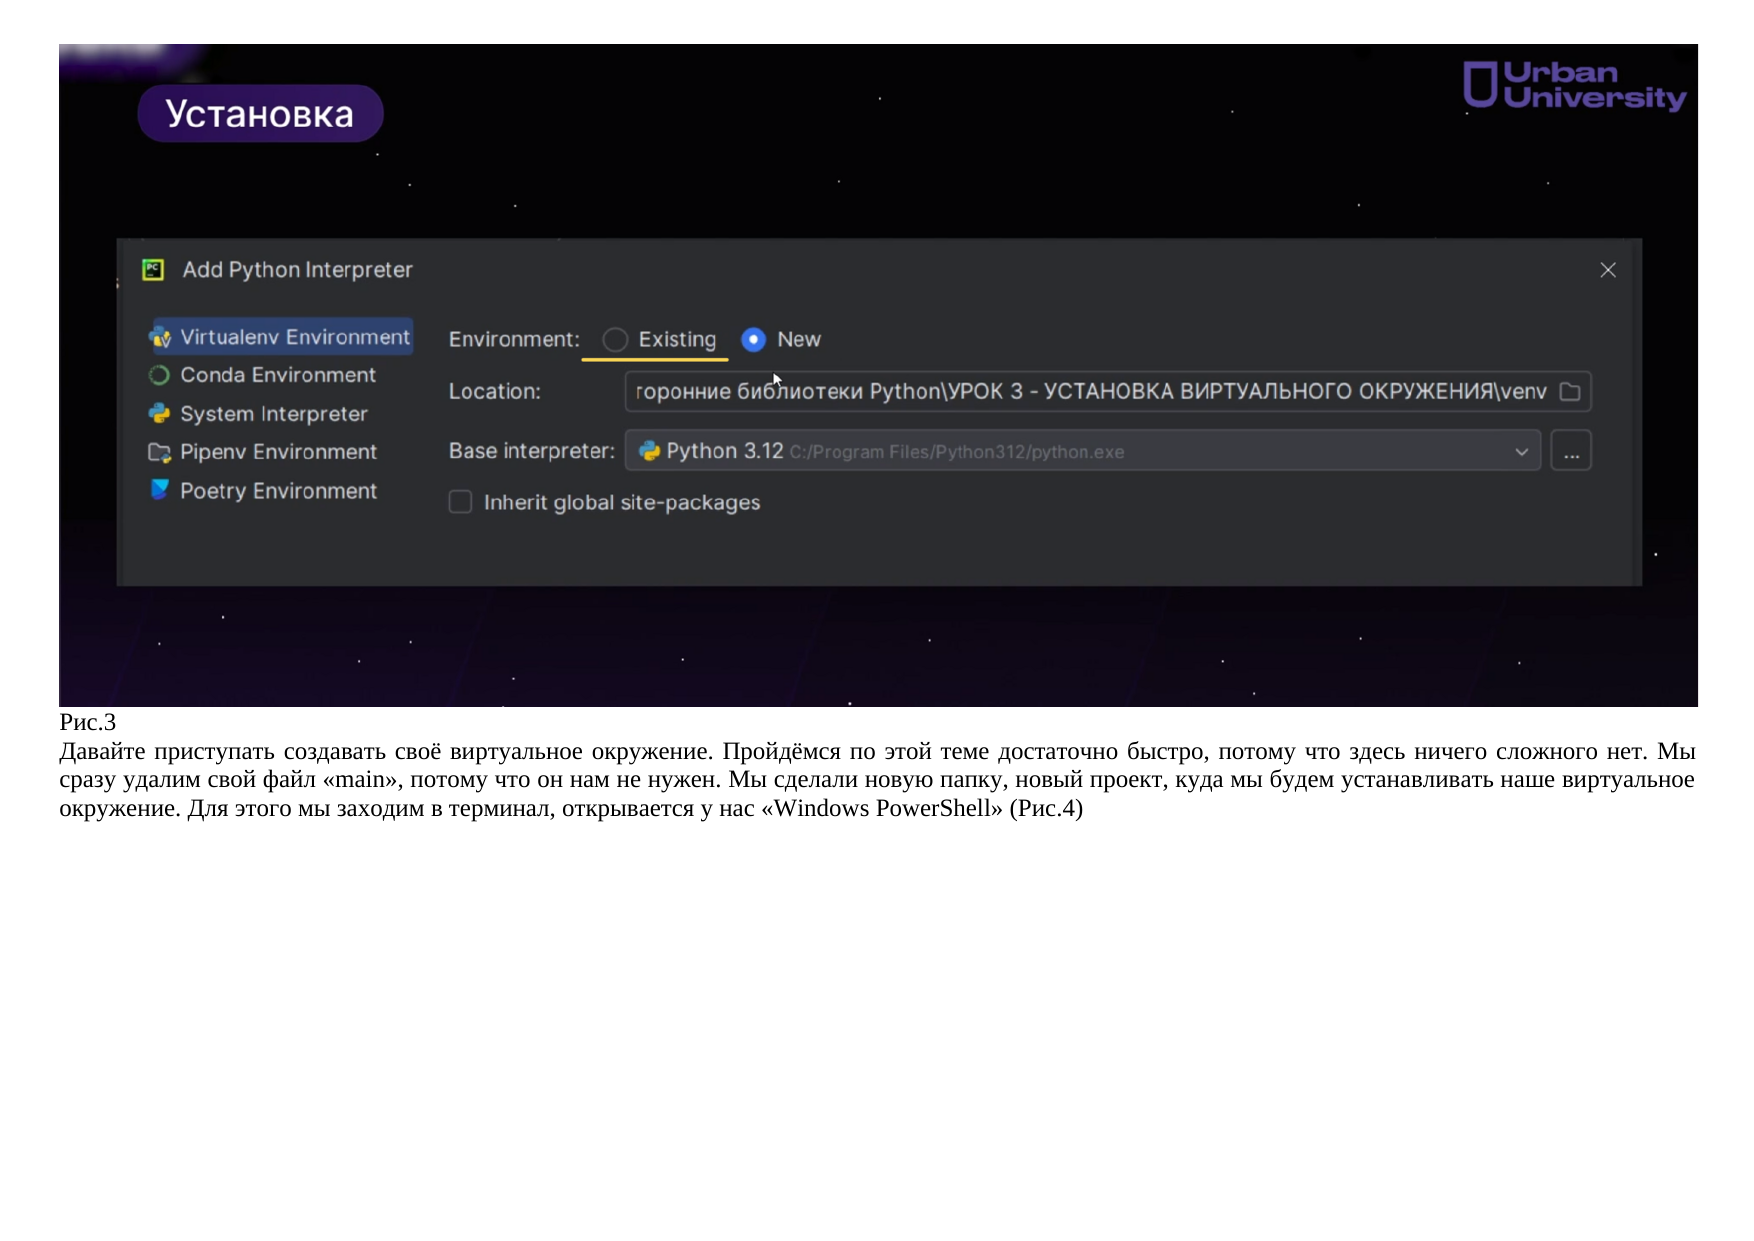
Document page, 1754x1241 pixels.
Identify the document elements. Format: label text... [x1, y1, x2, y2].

text Давайте приступать создавать своё виртуальное окружение. Пройдёмся по этой теме достаточно быстро, потому что здесь ничего сложного нет. Мы сразу удалим свой файл «main», потому что он нам не нужен. Мы сделали новую папку, новый проект, куда мы будем устанавливать наше виртуальное окружение. Для этого мы заходим в терминал, открывается у нас «Windows PowerShell» (Рис.4) [59, 736, 1698, 822]
text Рис.3 [59, 707, 1698, 736]
picture [59, 44, 1699, 707]
